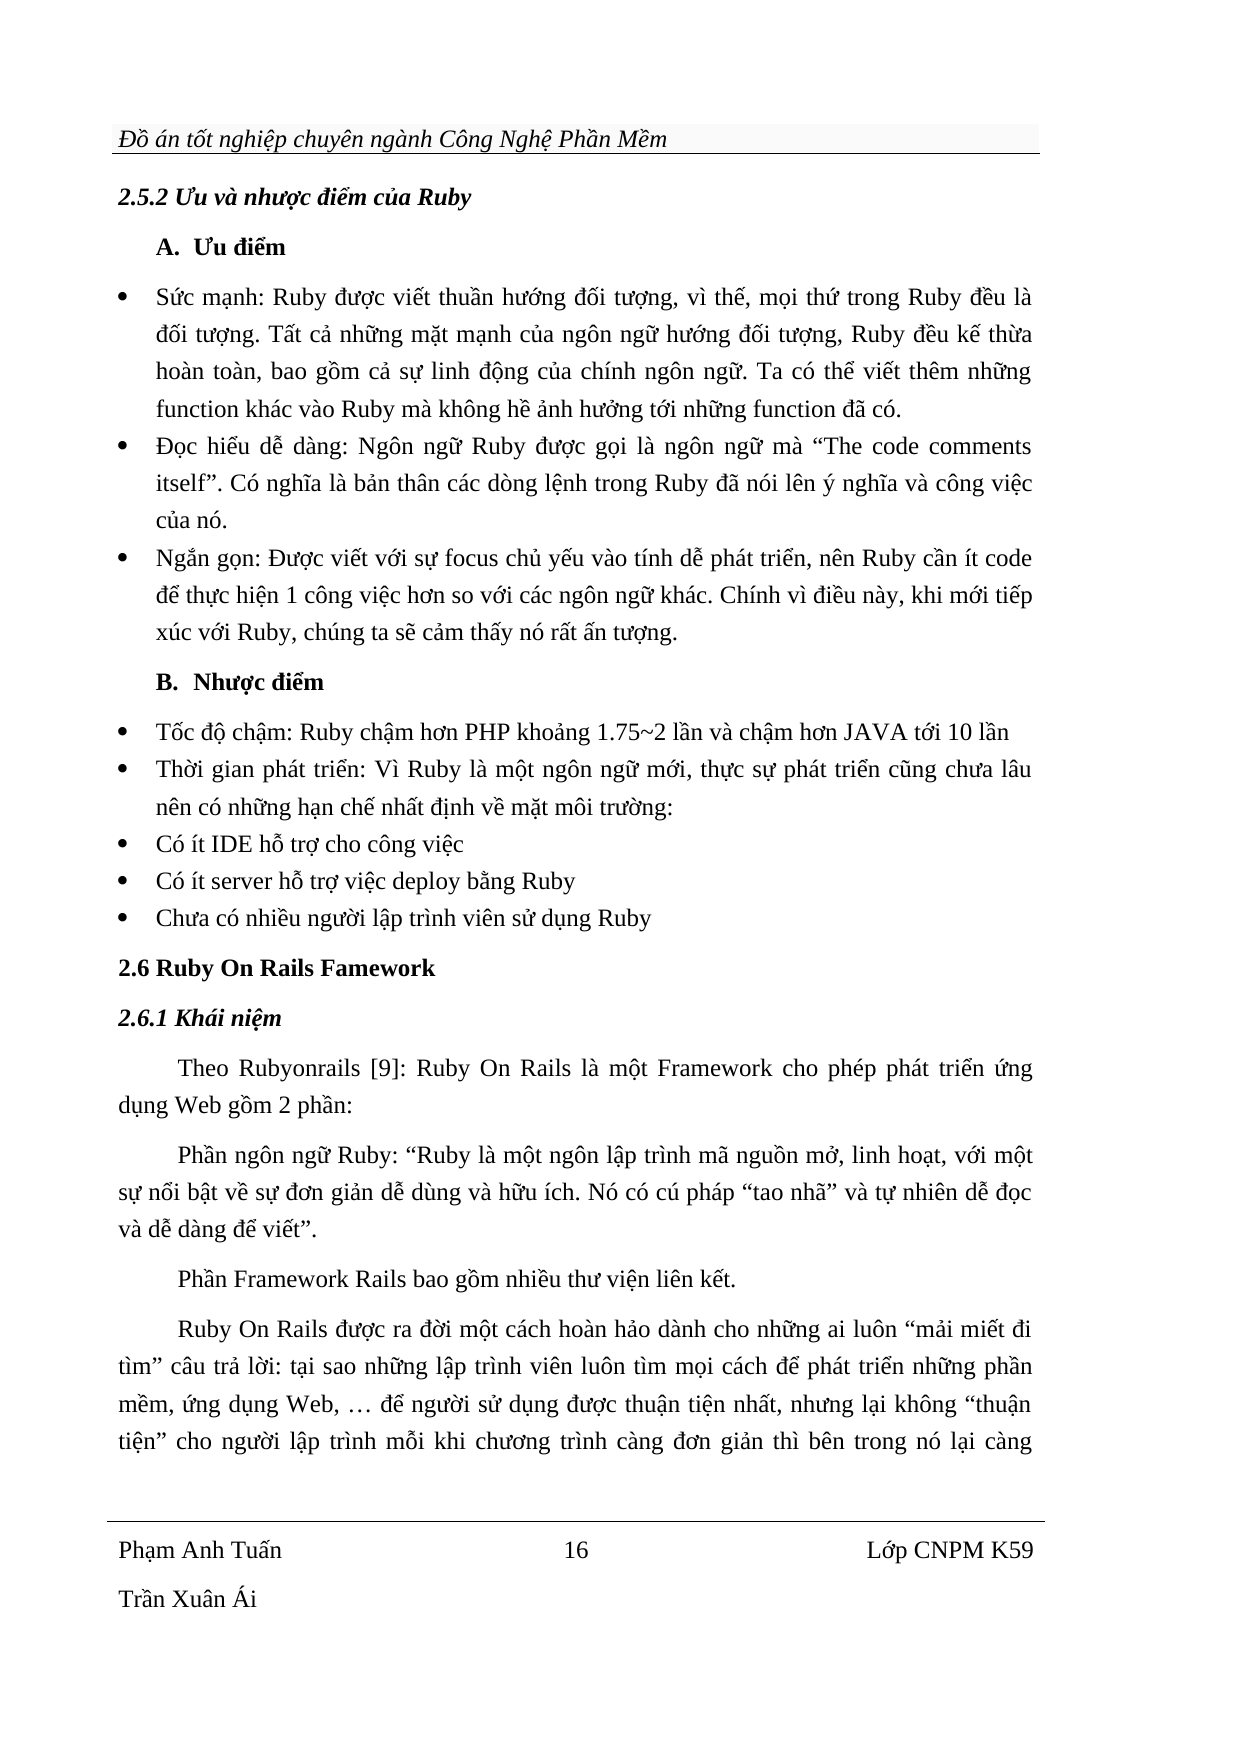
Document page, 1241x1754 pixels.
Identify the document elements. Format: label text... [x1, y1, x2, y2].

subtitle Ưu và nhược điểm của Ruby [118, 182, 1033, 211]
list Đọc hiểu dễ dàng: Ngôn ngữ Ruby được gọi là ngôn ngữ mà “The code comments itself”. Có nghĩa là bản thân các dòng lệnh trong Ruby đã nói lên ý nghĩa và công việc của nó. [118, 431, 1033, 534]
list Ngắn gọn: Được viết với sự focus chủ yếu vào tính dễ phát triển, nên Ruby cần ít code để thực hiện 1 công việc hơn so với các ngôn ngữ khác. Chính vì điều này, khi mới tiếp xúc với Ruby, chúng ta sẽ cảm thấy nó rất ấn tượng. [118, 543, 1033, 646]
list Tốc độ chậm: Ruby chậm hơn PHP khoảng 1.75~2 lần và chậm hơn JAVA tới 10 lần [118, 717, 1033, 746]
text Theo Rubyonrails : Ruby On Rails là một Framework cho phép phát triển ứng dụng Web gồm 2 phần: [118, 1053, 1033, 1119]
list Chưa có nhiều người lập trình viên sử dụng Ruby [118, 903, 1033, 932]
text Phần Framework Rails bao gồm nhiều thư viện liên kết. [118, 1264, 1033, 1293]
list Có ít server hỗ trợ việc deploy bằng Ruby [118, 866, 1033, 895]
list Sức mạnh: Ruby được viết thuần hướng đối tượng, vì thế, mọi thứ trong Ruby đều là đối tượng. Tất cả những mặt mạnh của ngôn ngữ hướng đối tượng, Ruby đều kế thừa hoàn toàn, bao gồm cả sự linh động của chính ngôn ngữ. Ta có thể viết thêm những function khác vào Ruby mà không hề ảnh hưởng tới những function đã có. [118, 282, 1033, 422]
subtitle Khái niệm [118, 1003, 1033, 1032]
list Có ít IDE hỗ trợ cho công việc [118, 829, 1033, 858]
text Phần ngôn ngữ Ruby: “Ruby là một ngôn lập trình mã nguồn mở, linh hoạt, với một sự nổi bật về sự đơn giản dễ dùng và hữu ích. Nó có cú pháp “tao nhã” và tự nhiên dễ đọc và dễ dàng để viết”. [118, 1140, 1033, 1243]
list Thời gian phát triển: Vì Ruby là một ngôn ngữ mới, thực sự phát triển cũng chưa lâu nên có những hạn chế nhất định về mặt môi trường: [118, 754, 1033, 820]
subtitle Nhược điểm [156, 667, 1033, 696]
subtitle Ưu điểm [156, 232, 1033, 261]
subtitle Ruby On Rails Famework [118, 953, 1033, 982]
